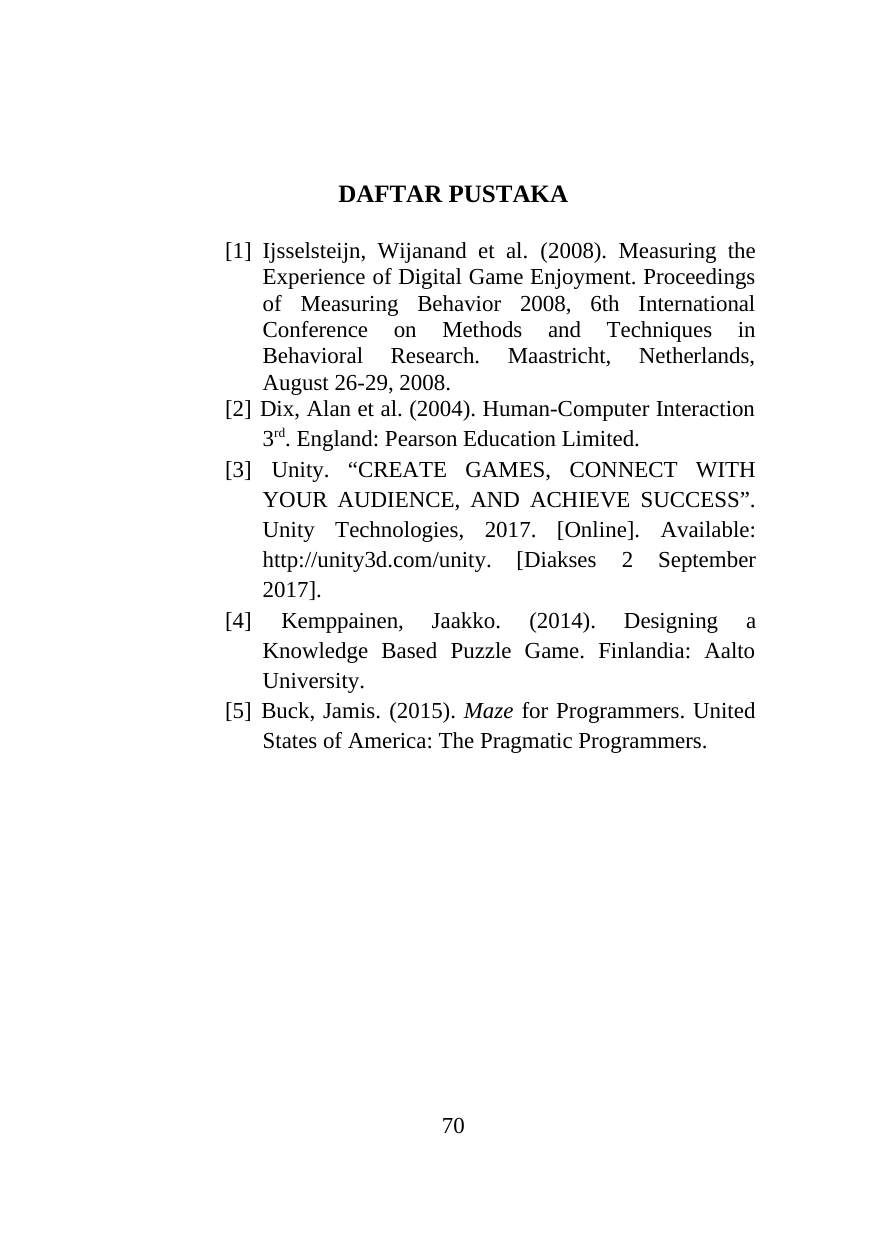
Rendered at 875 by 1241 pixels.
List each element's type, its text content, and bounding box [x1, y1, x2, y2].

list Dix, Alan et al. (2004). Human-Computer Interaction 3rd. England: Pearson Education Limited. [225, 395, 756, 452]
list Ijsselsteijn, Wijanand et al. (2008). Measuring the Experience of Digital Game Enjoyment. Proceedings of Measuring Behavior 2008, 6th International Conference on Methods and Techniques in Behavioral Research. Maastricht, Netherlands, August 26-29, 2008. [225, 237, 756, 395]
subtitle DAFTAR PUSTAKA [150, 179, 756, 208]
list Unity. “CREATE GAMES, CONNECT WITH YOUR AUDIENCE, AND ACHIEVE SUCCESS”. Unity Technologies, 2017. [Online]. Available: http://unity3d.com/unity. [Diakses 2 September 2017]. [225, 456, 756, 603]
list Buck, Jamis. (2015). Maze for Programmers. United States of America: The Pragmatic Programmers. [225, 697, 756, 754]
list Kemppainen, Jaakko. (2014). Designing a Knowledge Based Puzzle Game. Finlandia: Aalto University. [225, 607, 756, 693]
